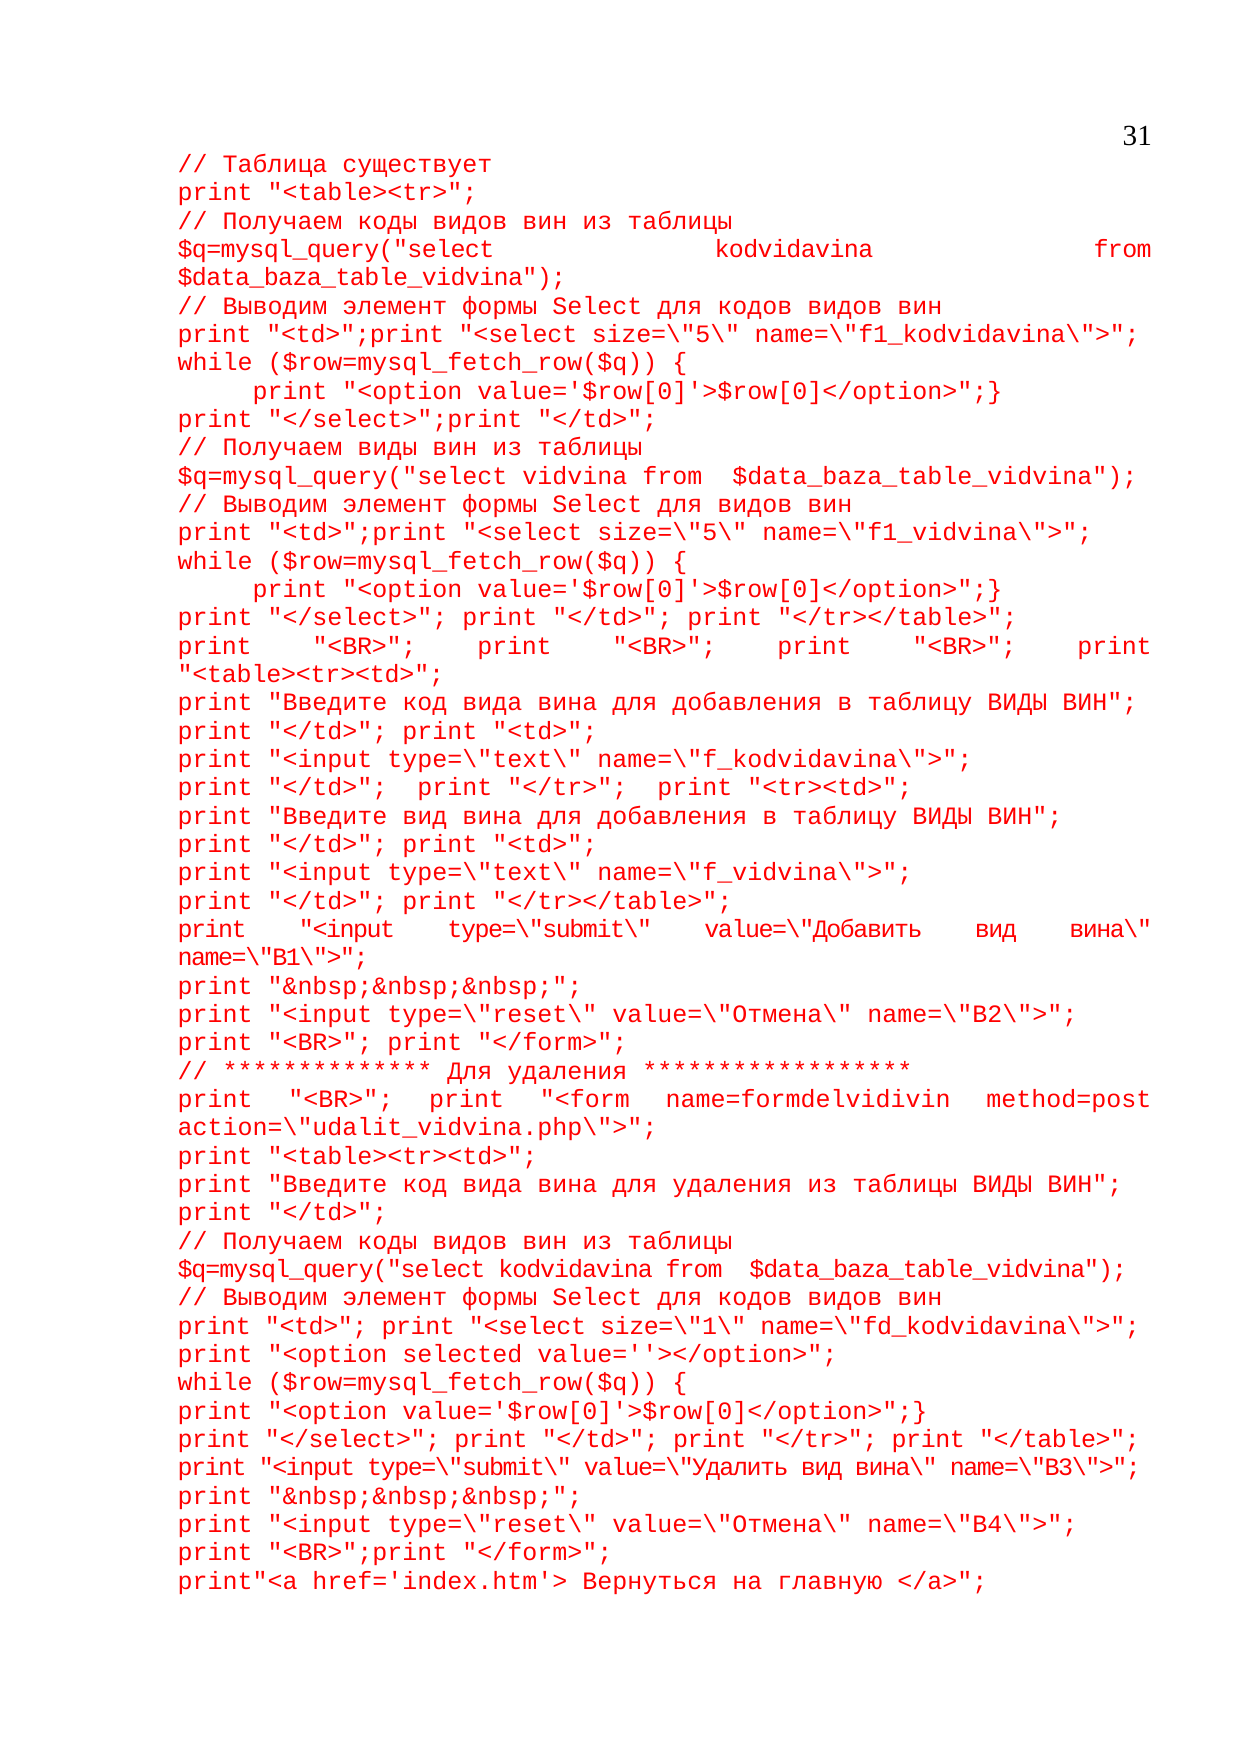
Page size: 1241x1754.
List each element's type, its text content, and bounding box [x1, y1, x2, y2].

text print "<input type=\"text\" name=\"f_kodvidavina\">"; [177, 747, 1152, 775]
text print "</select>"; print "</td>"; print "</tr></table>"; [177, 605, 1152, 633]
text print "<BR>"; print "<BR>"; print "<BR>"; print "<table><tr><td>"; [177, 633, 1152, 690]
text while ($row=mysql_fetch_row($q)) { [177, 350, 1152, 378]
text print "<td>";print "<select size=\"5\" name=\"f1_kodvidavina\">"; [177, 322, 1152, 350]
text print "<table><tr>"; [177, 180, 1152, 208]
text print "</select>";print "</td>"; [177, 407, 1152, 435]
text print"<a href='index.htm'> Вернуться на главную </a>"; [177, 1568, 1152, 1597]
text print "</td>"; print "<td>"; [177, 832, 1152, 860]
text $q=mysql_query("select vidvina from $data_baza_table_vidvina"); [177, 463, 1152, 492]
text // ************** Для удаления ****************** [177, 1058, 1152, 1087]
text print "<BR>"; print "<form name=formdelvidivin method=post action=\"udalit_vidvina.php\">"; [177, 1087, 1152, 1143]
text print "</td>"; print "</tr>"; print "<tr><td>"; [177, 775, 1152, 803]
text print "<td>";print "<select size=\"5\" name=\"f1_vidvina\">"; [177, 520, 1152, 548]
text // Выводим элемент формы Select для кодов видов вин [177, 293, 1152, 322]
text // Выводим элемент формы Select для видов вин [177, 492, 1152, 520]
text print "Введите код вида вина для добавления в таблицу ВИДЫ ВИН"; [177, 690, 1152, 718]
text while ($row=mysql_fetch_row($q)) { [177, 548, 1152, 577]
text print "Введите код вида вина для удаления из таблицы ВИДЫ ВИН"; [177, 1172, 1152, 1200]
text // Получаем коды видов вин из таблицы [177, 1228, 1152, 1257]
text print "<input type=\"submit\" value=\"Удалить вид вина\" name=\"B3\">"; [177, 1455, 1152, 1483]
text print "</td>"; [177, 1200, 1152, 1228]
text print "<option value='$row[0]'>$row[0]</option>";} [177, 378, 1152, 407]
text print "<option value='$row[0]'>$row[0]</option>";} [177, 577, 1152, 605]
text print "<input type=\"text\" name=\"f_vidvina\">"; [177, 860, 1152, 888]
text $q=mysql_query("select kodvidavina from $data_baza_table_vidvina"); [177, 1257, 1152, 1285]
text print "<input type=\"submit\" value=\"Добавить вид вина\" name=\"B1\">"; [177, 917, 1152, 973]
text print "<option value='$row[0]'>$row[0]</option>";} [177, 1398, 1152, 1427]
text print "</select>"; print "</td>"; print "</tr>"; print "</table>"; [177, 1427, 1152, 1455]
text print "</td>"; print "</tr></table>"; [177, 888, 1152, 917]
text print "<table><tr><td>"; [177, 1143, 1152, 1172]
text // Таблица существует [177, 152, 1152, 180]
text print "<input type=\"reset\" value=\"Отмена\" name=\"B2\">"; [177, 1002, 1152, 1030]
text print "&nbsp;&nbsp;&nbsp;"; [177, 973, 1152, 1002]
text // Выводим элемент формы Select для кодов видов вин [177, 1285, 1152, 1313]
text while ($row=mysql_fetch_row($q)) { [177, 1370, 1152, 1398]
text print "<td>"; print "<select size=\"1\" name=\"fd_kodvidavina\">"; [177, 1313, 1152, 1342]
text print "<BR>";print "</form>"; [177, 1540, 1152, 1568]
text print "<input type=\"reset\" value=\"Отмена\" name=\"B4\">"; [177, 1512, 1152, 1540]
text print "<BR>"; print "</form>"; [177, 1030, 1152, 1058]
text // Получаем виды вин из таблицы [177, 435, 1152, 463]
text print "&nbsp;&nbsp;&nbsp;"; [177, 1483, 1152, 1512]
text print "</td>"; print "<td>"; [177, 718, 1152, 747]
text // Получаем коды видов вин из таблицы [177, 208, 1152, 237]
text $q=mysql_query("select kodvidavina from $data_baza_table_vidvina"); [177, 237, 1152, 293]
text print "Введите вид вина для добавления в таблицу ВИДЫ ВИН"; [177, 803, 1152, 832]
text print "<option selected value=''></option>"; [177, 1342, 1152, 1370]
